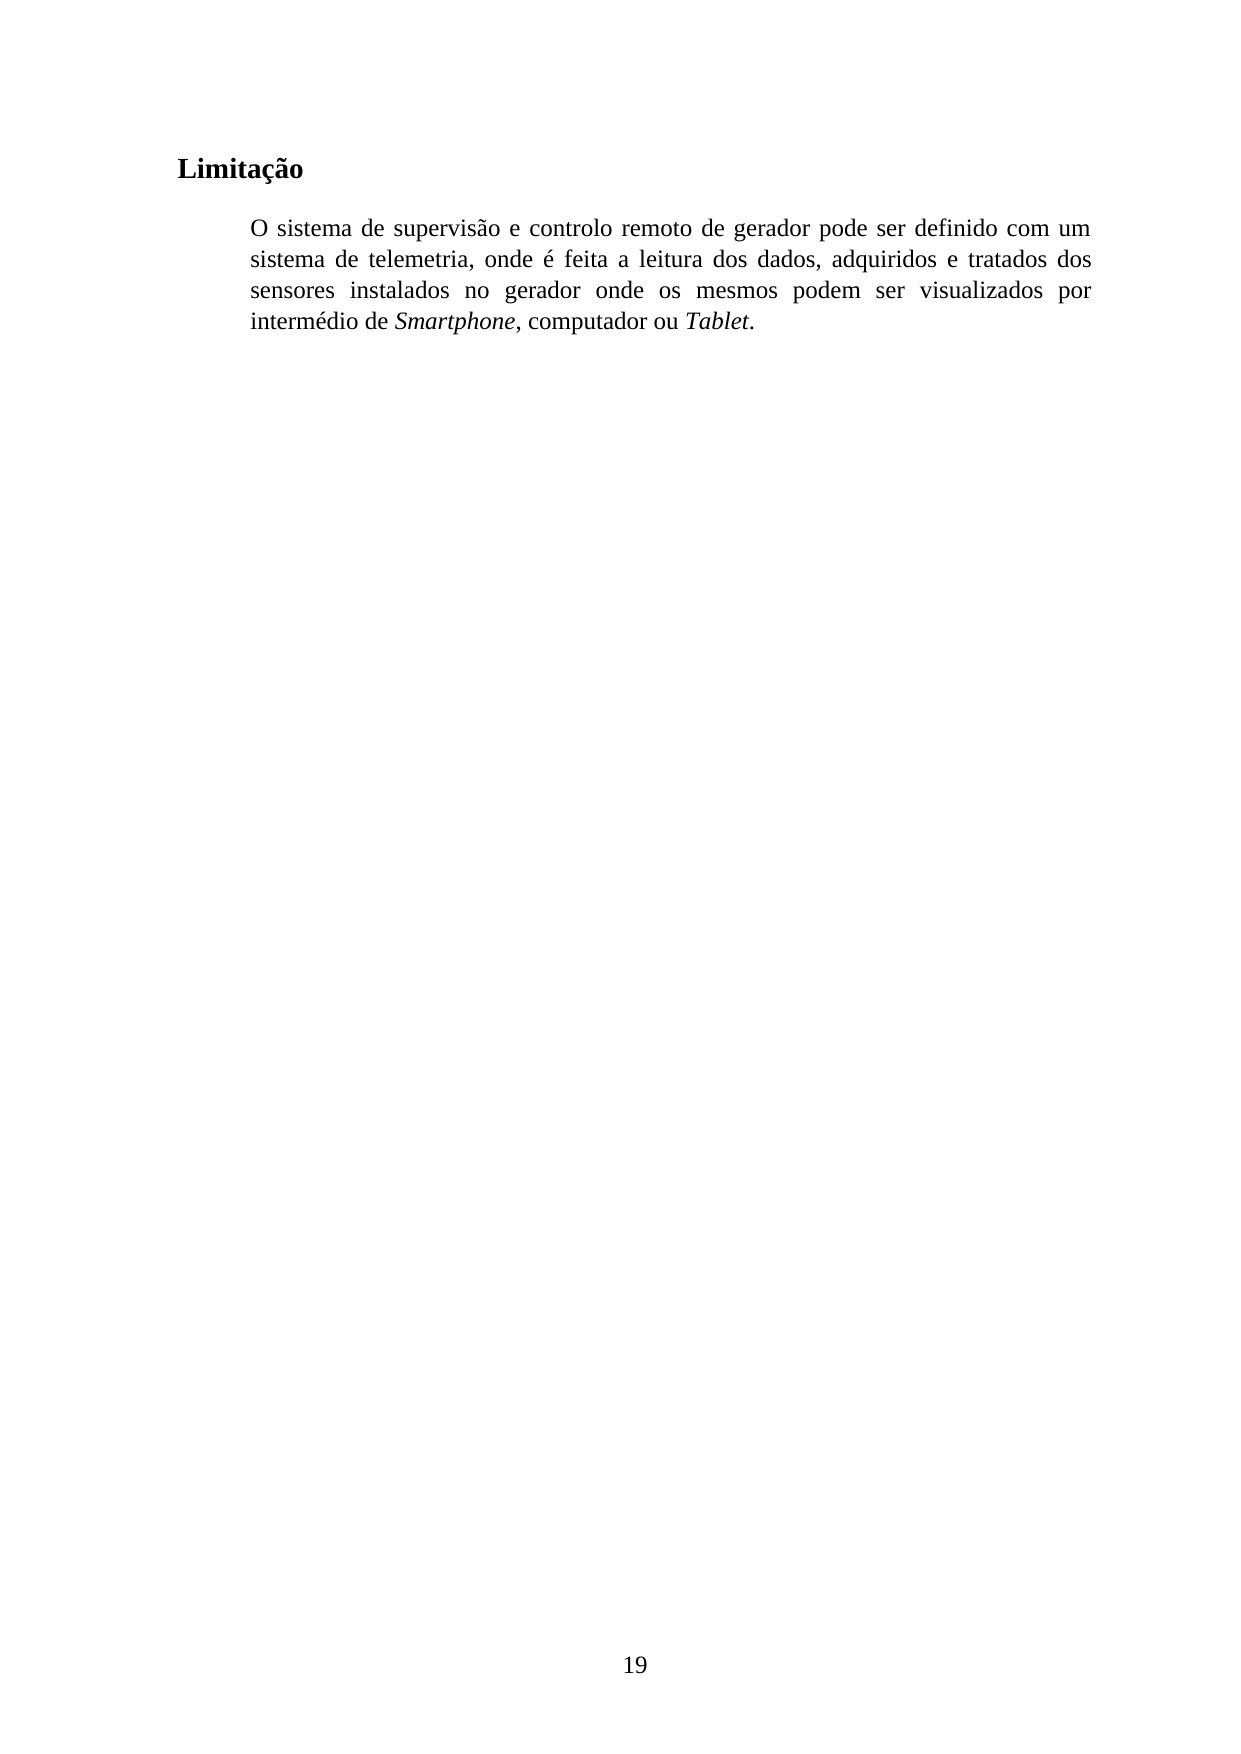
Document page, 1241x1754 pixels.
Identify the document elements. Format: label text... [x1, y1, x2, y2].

subtitle Limitação [177, 148, 1092, 185]
list O sistema de supervisão e controlo remoto de gerador pode ser definido com um sistema de telemetria, onde é feita a leitura dos dados, adquiridos e tratados dos sensores instalados no gerador onde os mesmos podem ser visualizados por intermédio de Smartphone, computador ou Tablet. [250, 210, 1092, 335]
